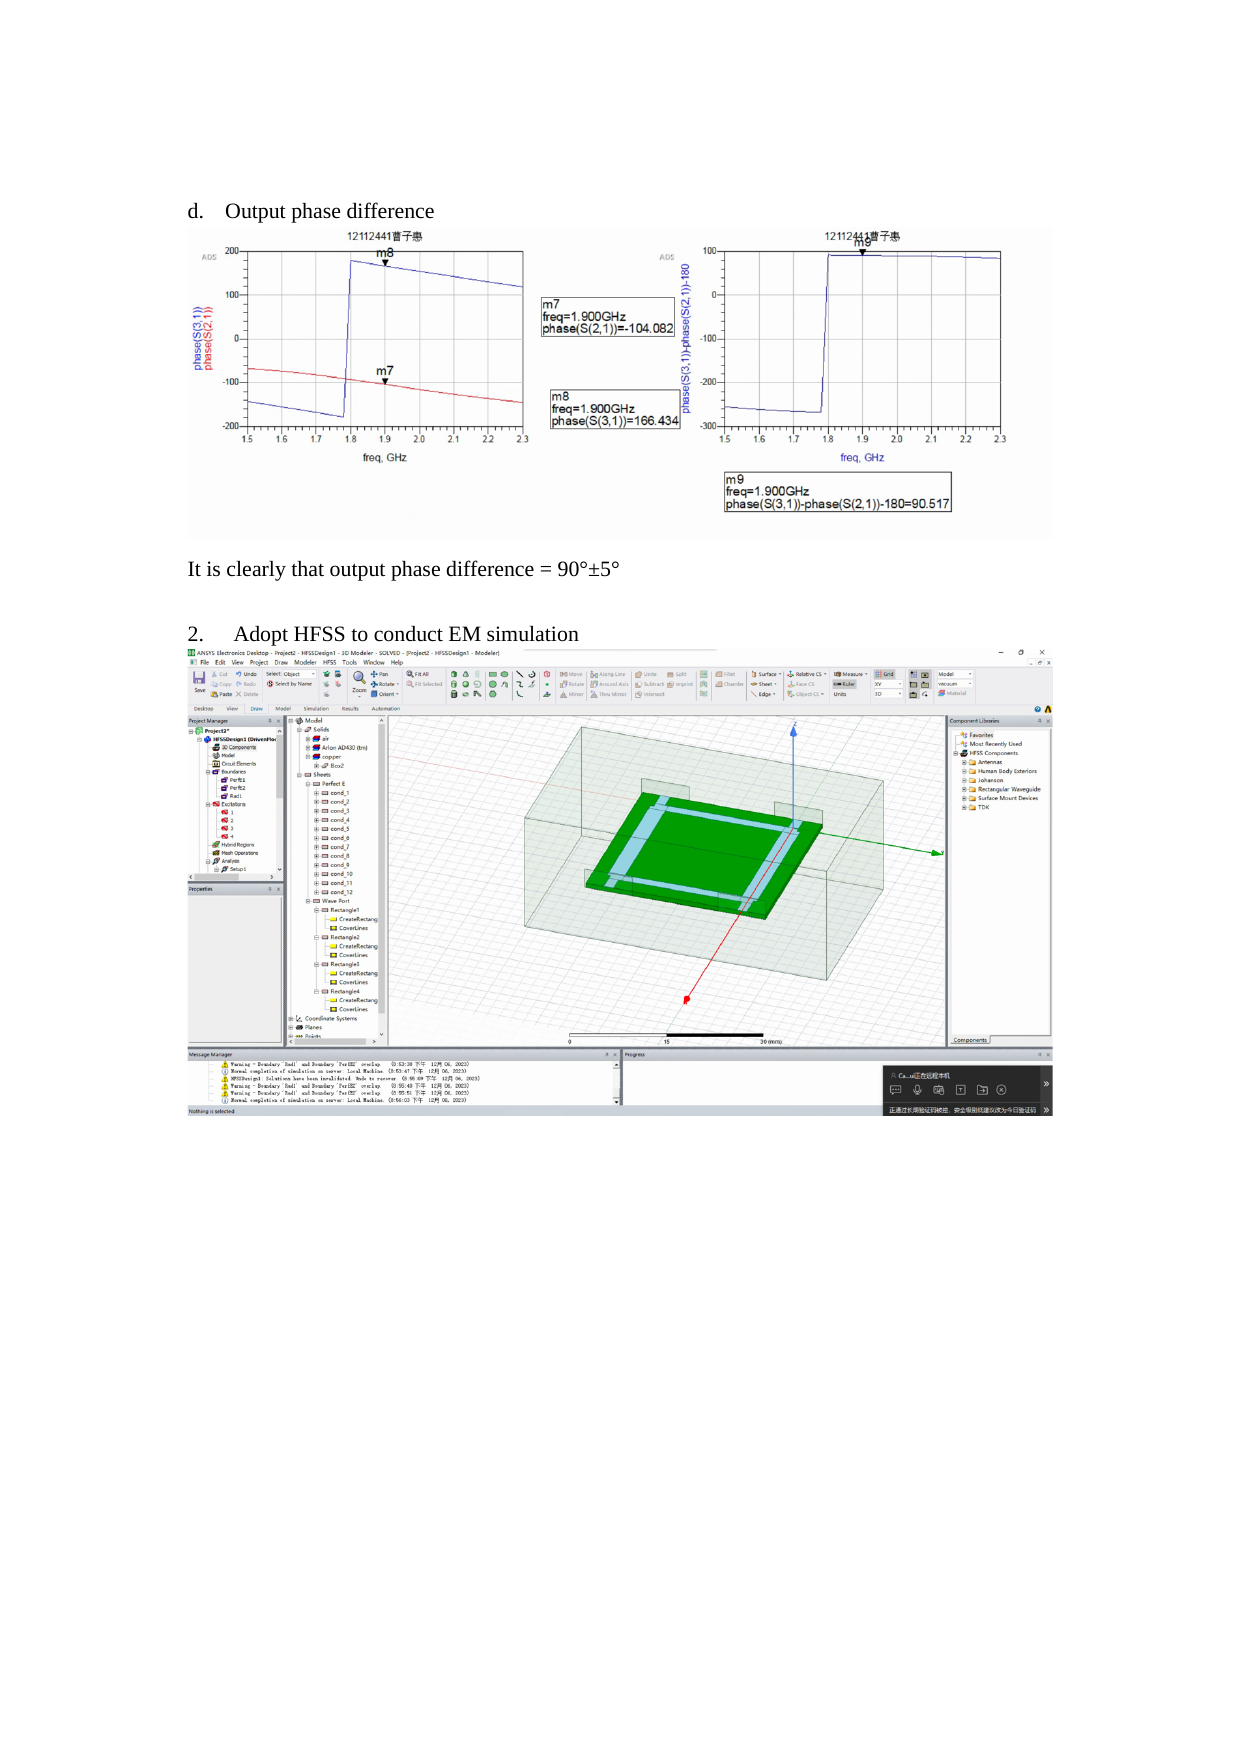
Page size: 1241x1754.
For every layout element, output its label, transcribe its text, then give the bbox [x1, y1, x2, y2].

picture [187, 227, 1053, 539]
list Output phase difference [187, 194, 1053, 227]
text It is clearly that output phase difference = 90°±5° [187, 552, 1053, 584]
picture [187, 649, 1053, 1116]
list Adopt HFSS to conduct EM simulation [187, 617, 1053, 649]
